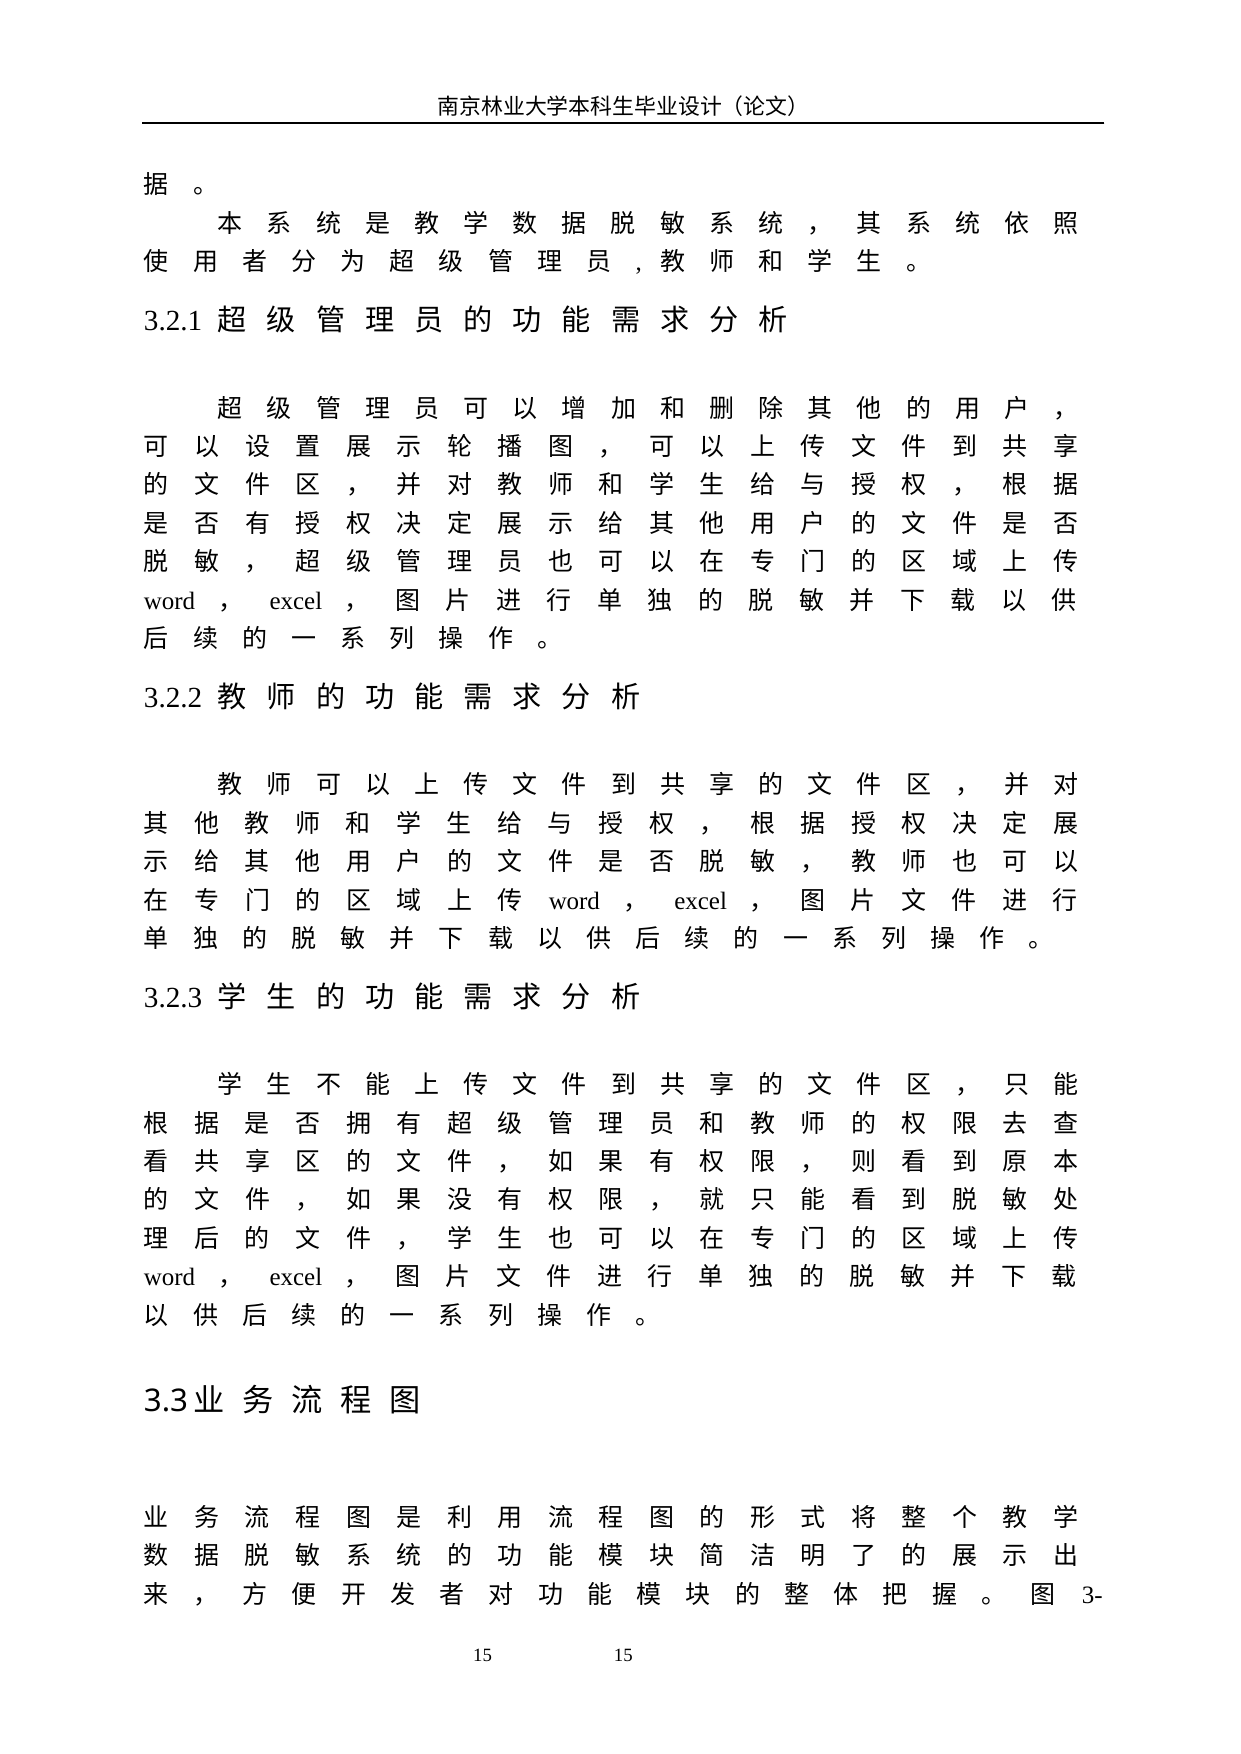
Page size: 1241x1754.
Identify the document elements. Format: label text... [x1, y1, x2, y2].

text 超级管理员可以增加和删除其他的用户，可以设置展示轮播图，可以上传文件到共享的文件区，并对教师和学生给与授权，根据是否有授权决定展示给其他用户的文件是否脱敏，超级管理员也可以在专门的区域上传word，excel，图片进行单独的脱敏并下载以供后续的一系列操作。 [144, 387, 1102, 656]
text 学生不能上传文件到共享的文件区，只能根据是否拥有超级管理员和教师的权限去查看共享区的文件，如果有权限，则看到原本的文件，如果没有权限，就只能看到脱敏处理后的文件，学生也可以在专门的区域上传word，excel，图片文件进行单独的脱敏并下载以供后续的一系列操作。 [144, 1064, 1102, 1333]
subtitle 3.3业务流程图 [144, 1360, 1102, 1437]
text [144, 164, 1102, 202]
subtitle 3.2.1超级管理员的功能需求分析 [144, 279, 1102, 356]
text 教师可以上传文件到共享的文件区，并对其他教师和学生给与授权，根据授权决定展示给其他用户的文件是否脱敏，教师也可以在专门的区域上传word，excel，图片文件进行单独的脱敏并下载以供后续的一系列操作。 [144, 764, 1102, 956]
subtitle 3.2.2教师的功能需求分析 [144, 656, 1102, 733]
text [144, 1496, 1102, 1612]
text 本系统是教学数据脱敏系统，其系统依照使用者分为超级管理员,教师和学生。 [144, 202, 1102, 279]
subtitle 3.2.3学生的功能需求分析 [144, 956, 1102, 1033]
